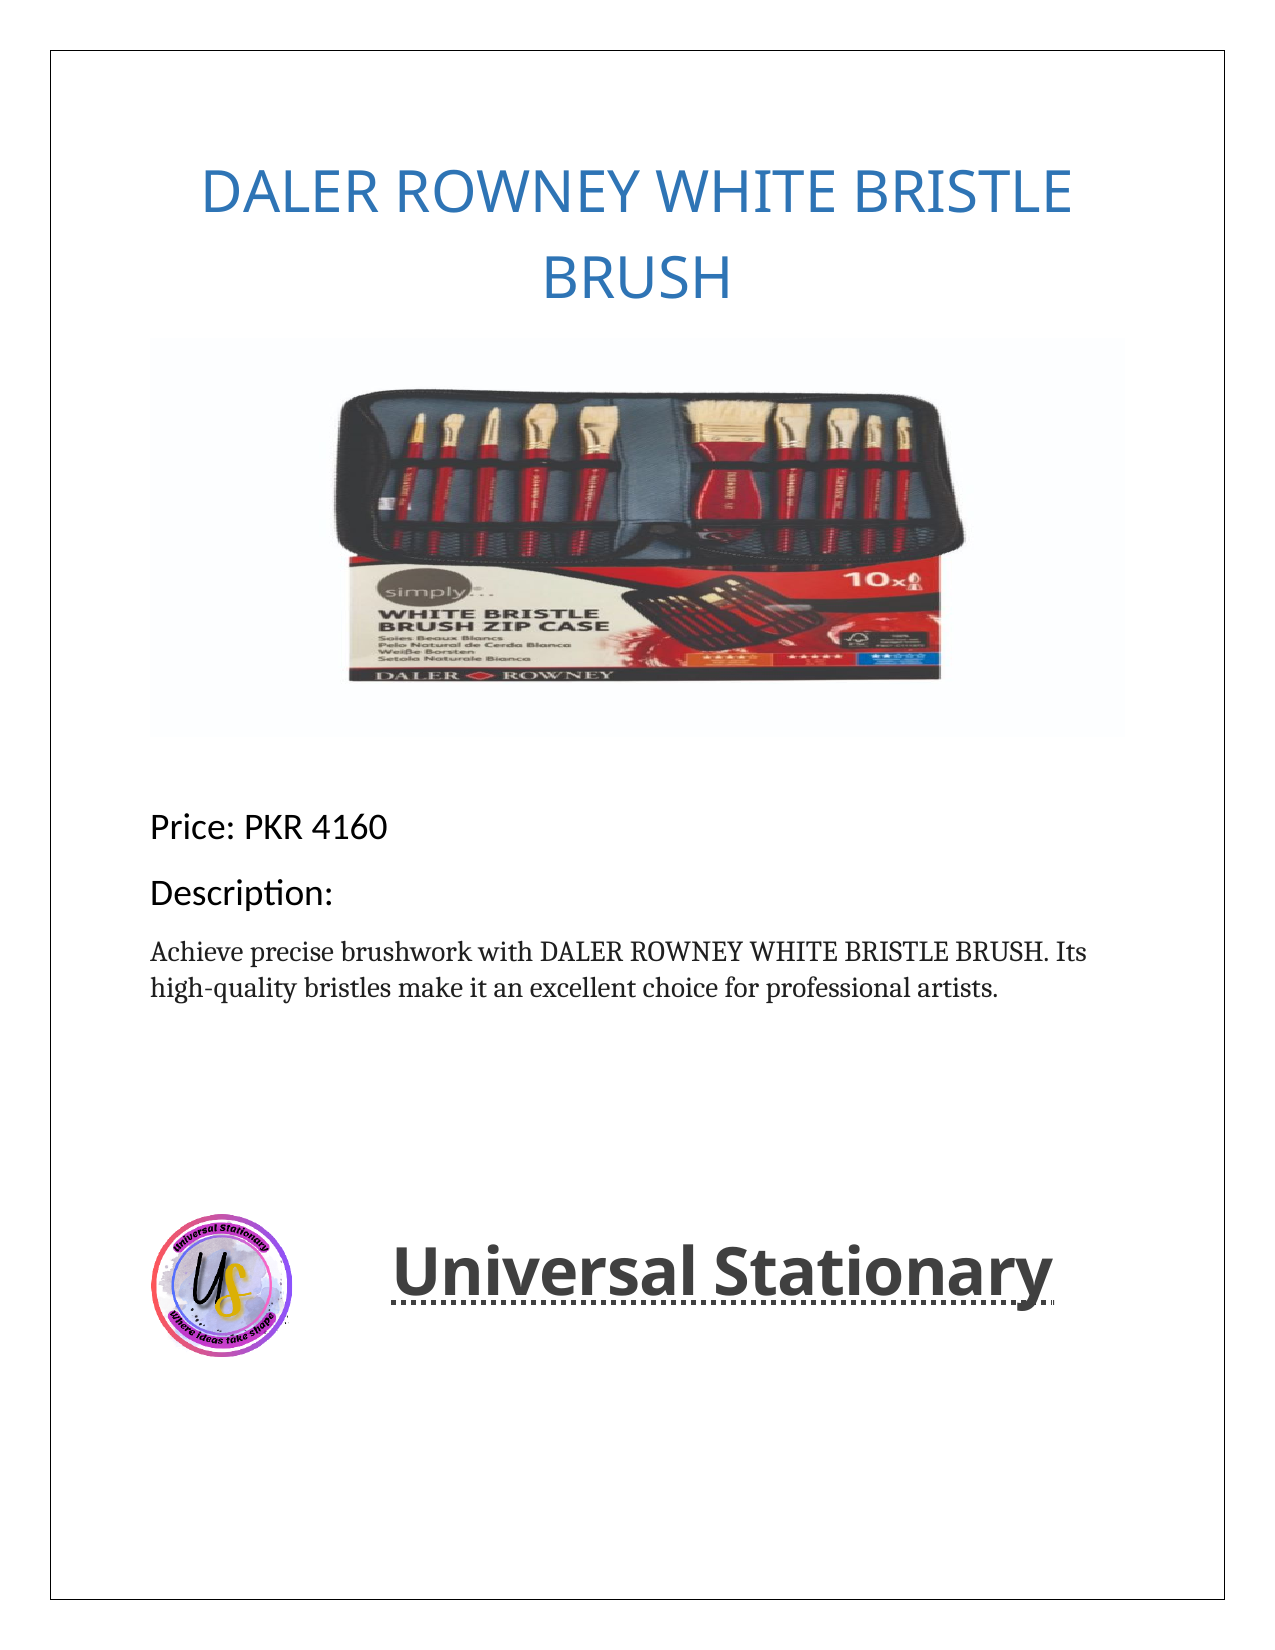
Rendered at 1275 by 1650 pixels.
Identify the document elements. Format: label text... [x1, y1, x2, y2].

picture [150, 338, 1125, 737]
text Price: PKR 4160 [150, 803, 1125, 848]
text DALER ROWNEY WHITE BRISTLE BRUSH [150, 150, 1125, 315]
picture [150, 1214, 293, 1357]
text Achieve precise brushwork with DALER ROWNEY WHITE BRISTLE BRUSH. Its high-quality bristles make it an excellent choice for professional artists. [150, 935, 1125, 1004]
text Description: [150, 869, 1125, 914]
